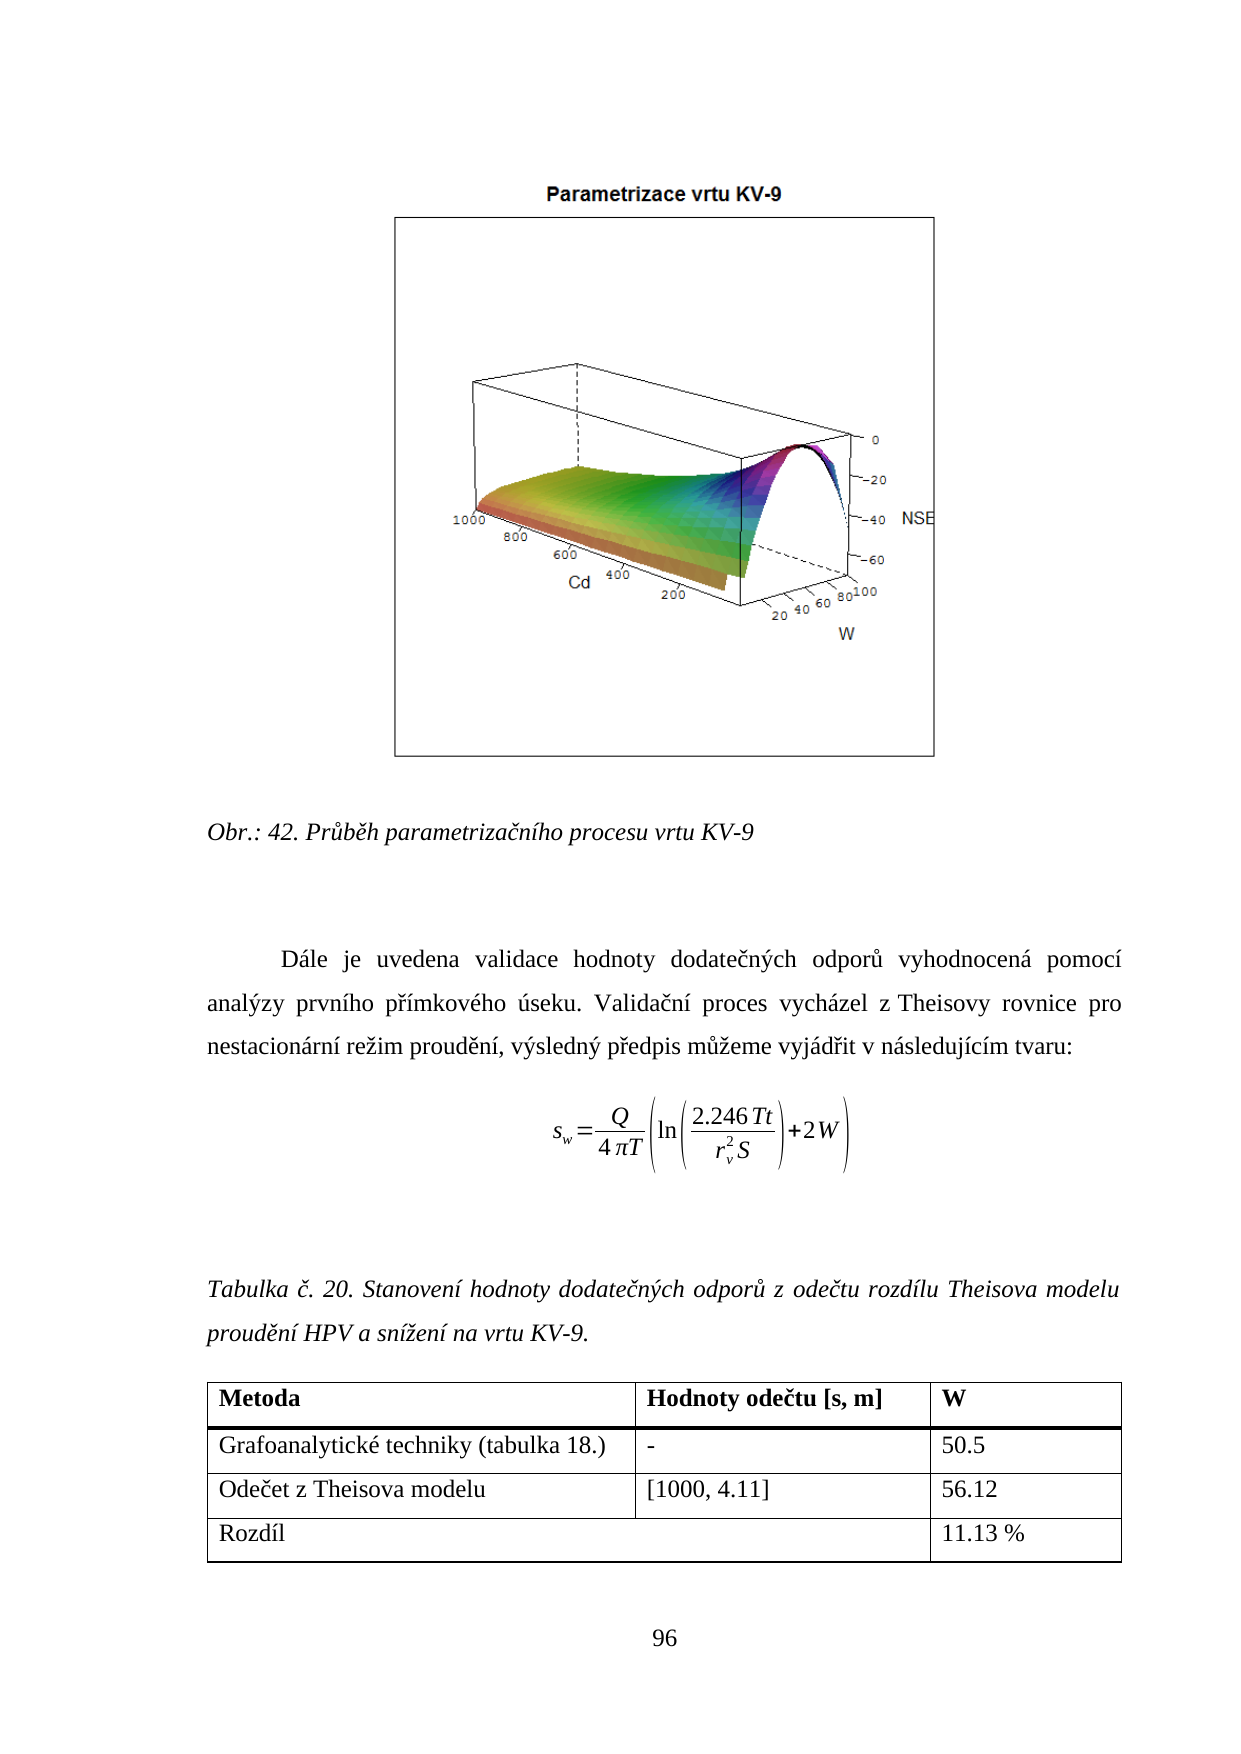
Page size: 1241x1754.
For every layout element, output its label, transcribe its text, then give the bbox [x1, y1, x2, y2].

table_cell 56.12 [931, 1474, 1121, 1517]
table_cell Grafoanalytické techniky (tabulka 18.) [208, 1430, 635, 1473]
table_cell - [636, 1430, 930, 1473]
table_cell 11.13 % [931, 1519, 1121, 1561]
picture [206, 177, 1123, 782]
table_cell Odečet z Theisova modelu [208, 1474, 635, 1517]
text Tabulka č. 20. Stanovení hodnoty dodatečných odporů z odečtu rozdílu Theisova modelu proudění HPV a snížení na vrtu KV-9. [207, 1274, 1122, 1346]
text Obr.: 42. Průběh parametrizačního procesu vrtu KV-9 [207, 817, 1122, 845]
table_header Hodnoty odečtu [s, m] [636, 1383, 930, 1426]
table_header Metoda [208, 1383, 635, 1426]
table_cell 50.5 [931, 1430, 1121, 1473]
table_cell Rozdíl [208, 1519, 930, 1561]
table_cell [1000, 4.11] [636, 1474, 930, 1517]
text Dále je uvedena validace hodnoty dodatečných odporů vyhodnocená pomocí analýzy prvního přímkového úseku. Validační proces vycházel z Theisovy rovnice pro nestacionární režim proudění, výsledný předpis můžeme vyjádřit v následujícím tvaru: [207, 944, 1122, 1059]
table_header W [931, 1383, 1121, 1426]
